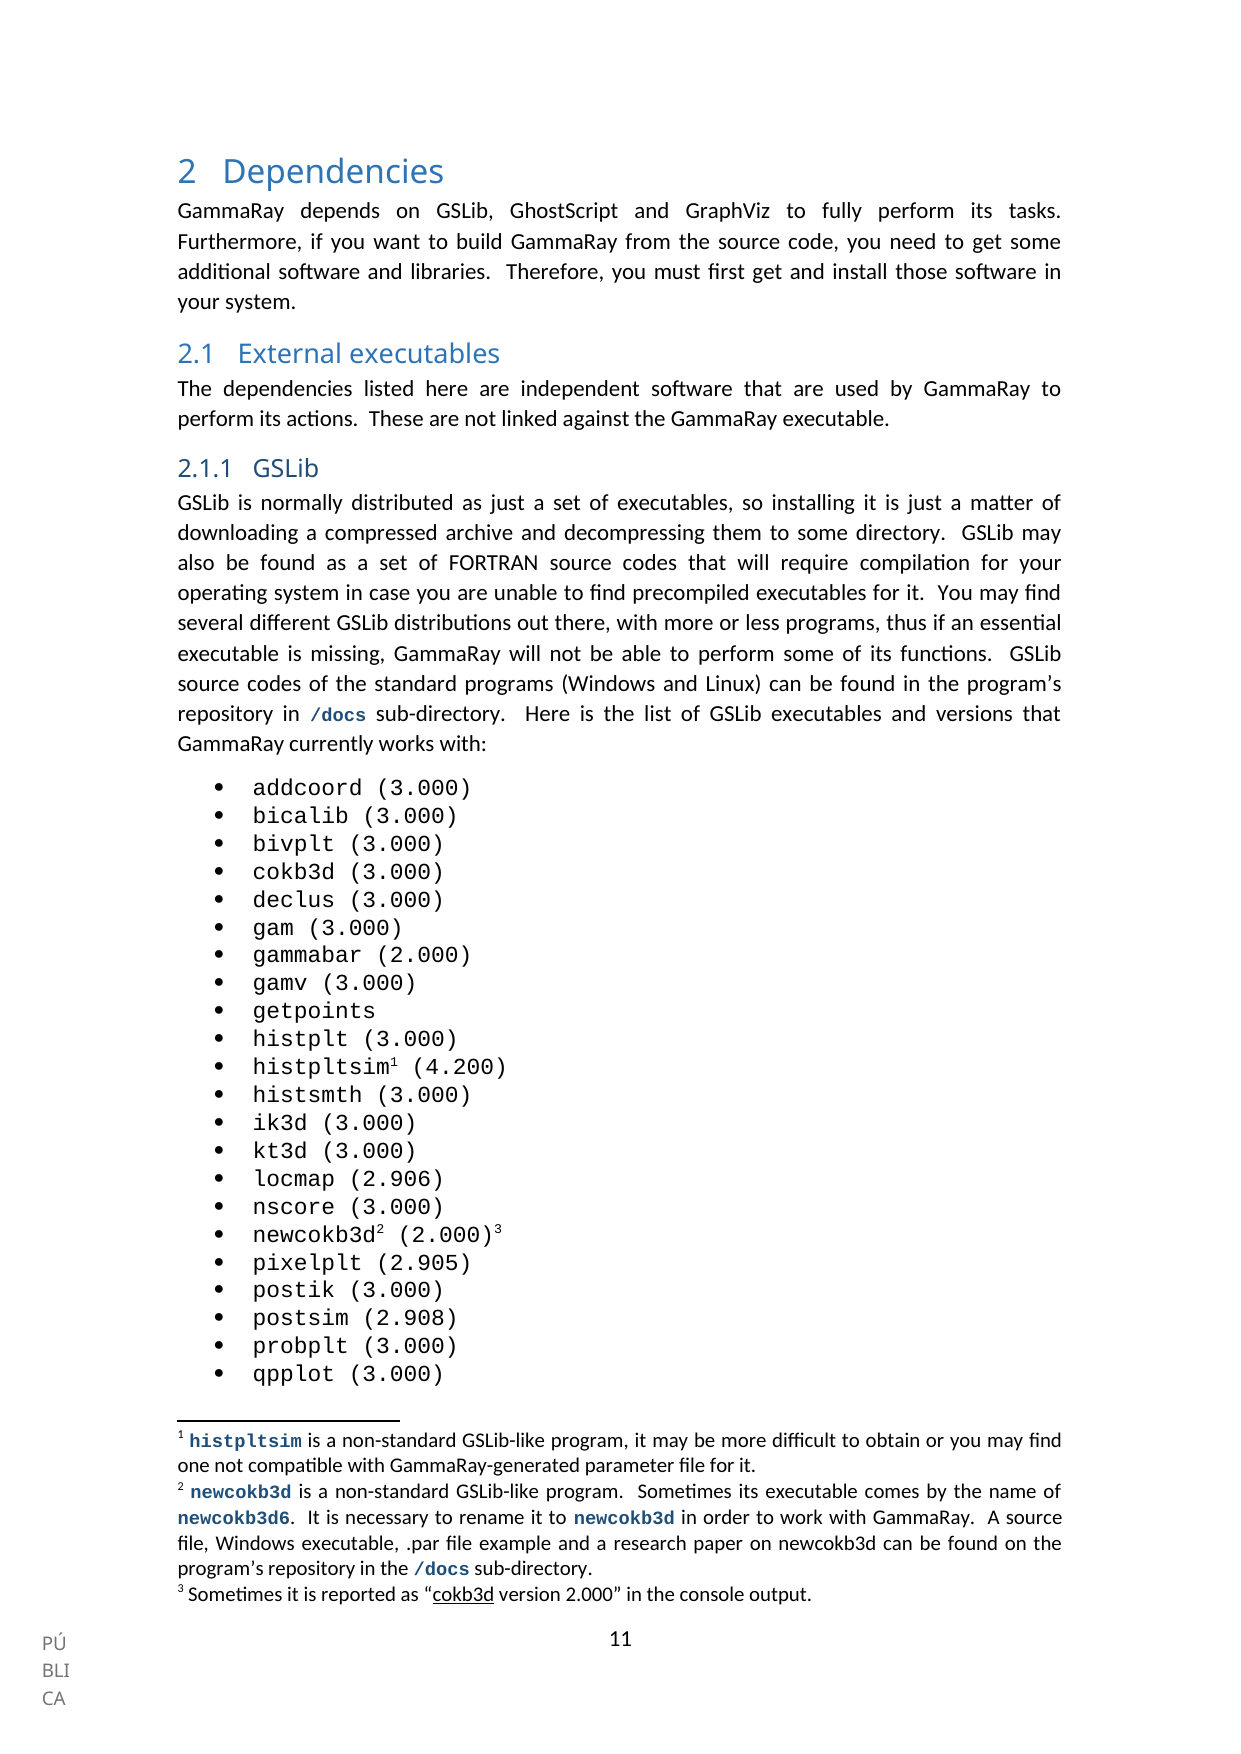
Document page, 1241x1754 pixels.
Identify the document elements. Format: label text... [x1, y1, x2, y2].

subtitle Dependencies [177, 148, 1063, 193]
list locmap (2.906) [215, 1167, 1063, 1193]
list probplt (3.000) [215, 1334, 1063, 1361]
list histsmth (3.000) [215, 1083, 1063, 1109]
list postik (3.000) [215, 1279, 1063, 1305]
list nscore (3.000) [215, 1195, 1063, 1221]
text GammaRay depends on GSLib, GhostScript and GraphViz to fully perform its tasks. Furthermore, if you want to build GammaRay from the source code, you need to get some additional software and libraries. Therefore, you must first get and install those software in your system. [177, 197, 1063, 315]
list postsim (2.908) [215, 1307, 1063, 1333]
list ik3d (3.000) [215, 1111, 1063, 1137]
list declus (3.000) [215, 888, 1063, 914]
list newcokb3d (2.000) [215, 1223, 1063, 1249]
subtitle GSLib [177, 451, 1063, 485]
list histpltsim (4.200) [215, 1055, 1063, 1081]
text The dependencies listed here are independent software that are used by GammaRay to perform its actions. These are not linked against the GammaRay executable. [177, 374, 1063, 432]
list bivplt (3.000) [215, 832, 1063, 858]
list gamv (3.000) [215, 972, 1063, 998]
subtitle External executables [177, 334, 1063, 371]
list qpplot (3.000) [215, 1362, 1063, 1388]
list gammabar (2.000) [215, 944, 1063, 970]
list cokb3d (3.000) [215, 860, 1063, 886]
list pixelplt (2.905) [215, 1251, 1063, 1277]
list bicalib (3.000) [215, 804, 1063, 830]
list addcoord (3.000) [215, 776, 1063, 802]
list histplt (3.000) [215, 1027, 1063, 1053]
text GSLib is normally distributed as just a set of executables, so installing it is just a matter of downloading a compressed archive and decompressing them to some directory. GSLib may also be found as a set of FORTRAN source codes that will require compilation for your operating system in case you are unable to find precompiled executables for it. You may find several different GSLib distributions out there, with more or less programs, thus if an essential executable is missing, GammaRay will not be able to perform some of its functions. GSLib source codes of the standard programs (Windows and Linux) can be found in the program’s repository in /docs sub-directory. Here is the list of GSLib executables and versions that GammaRay currently works with: [177, 488, 1063, 757]
list getpoints [215, 999, 1063, 1026]
list gam (3.000) [215, 916, 1063, 942]
list kt3d (3.000) [215, 1139, 1063, 1165]
